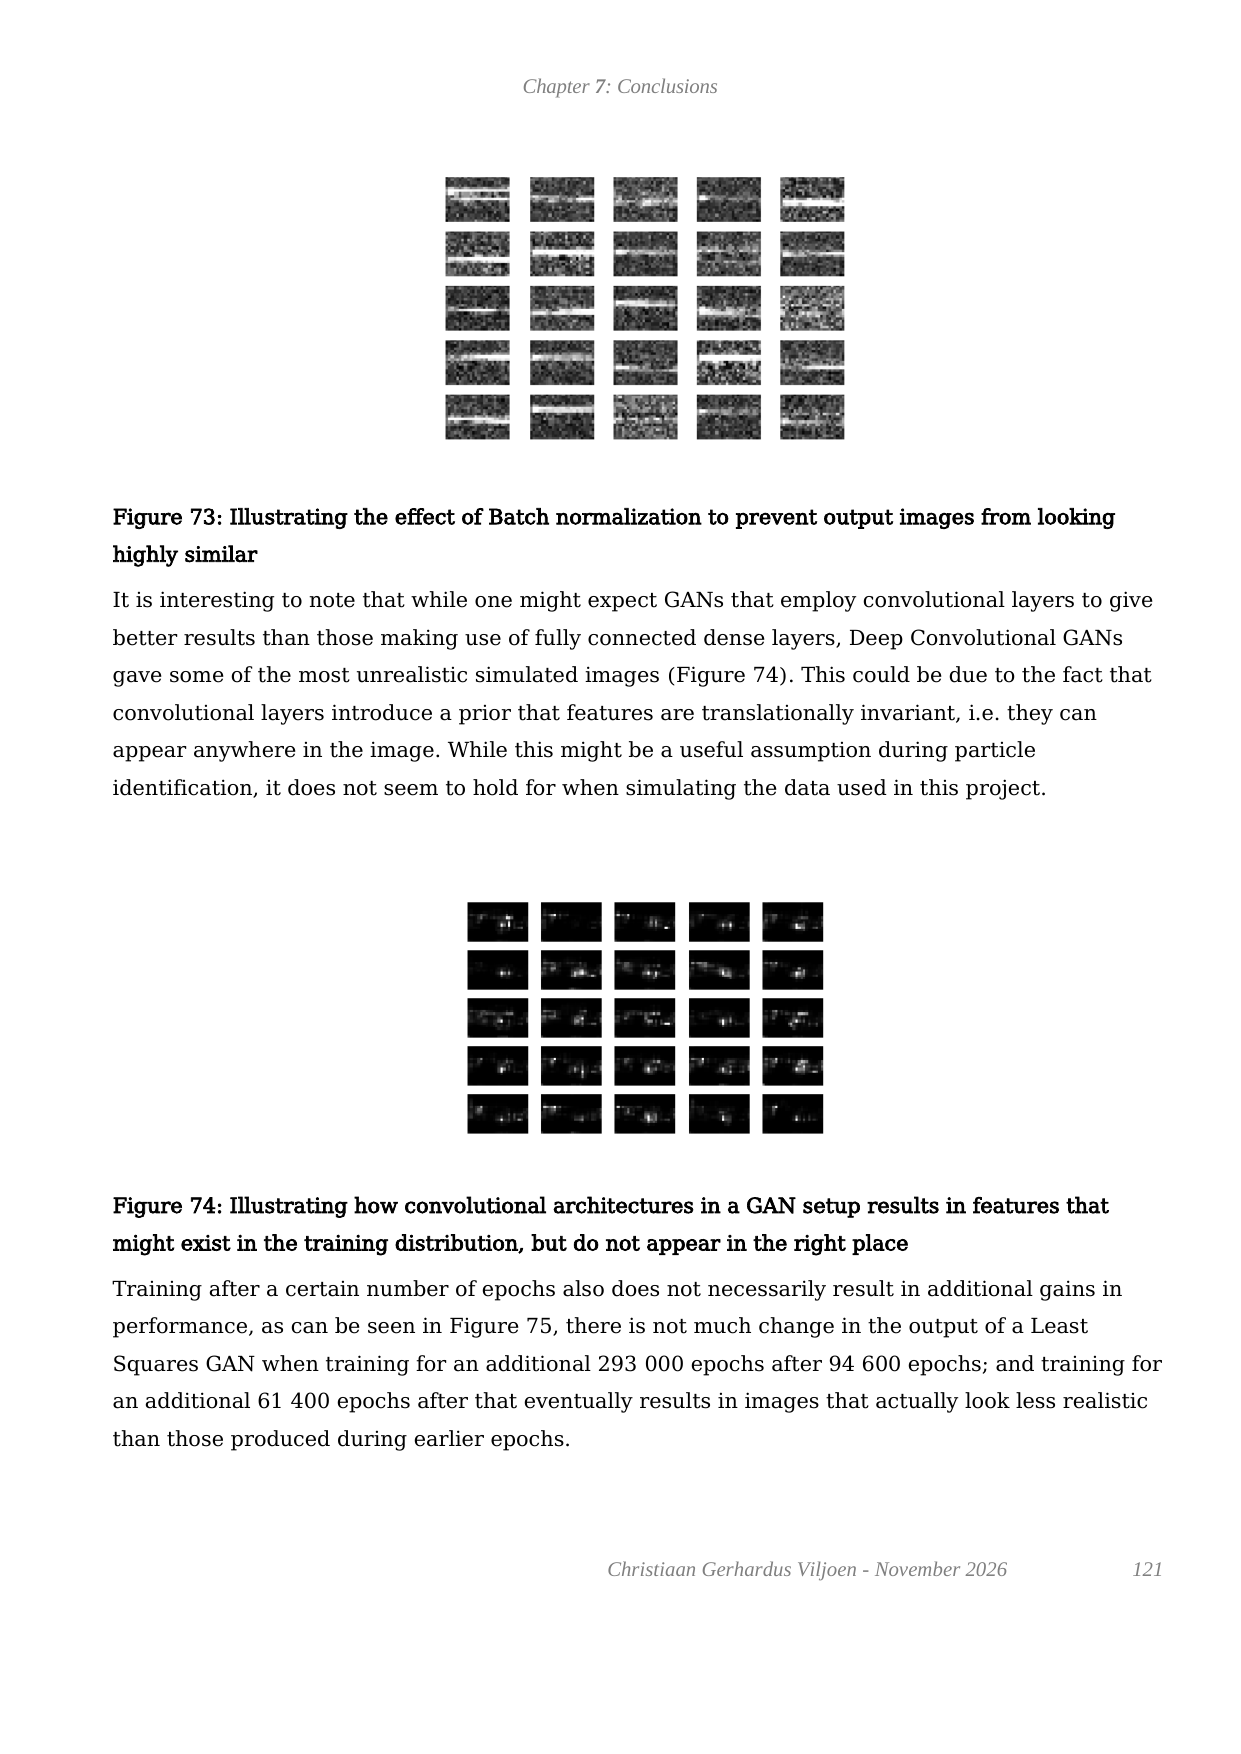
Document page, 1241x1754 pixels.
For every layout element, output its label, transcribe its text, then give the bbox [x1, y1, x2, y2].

picture [378, 135, 900, 483]
text Figure 74: Illustrating how convolutional architectures in a GAN setup results in features that might exist in the training distribution, but do not appear in the right place [112, 1192, 1165, 1255]
text It is interesting to note that while one might expect GANs that employ convolutional layers to give better results than those making use of fully connected dense layers, Deep Convolutional GANs gave some of the most unrealistic simulated images (Figure 74). This could be due to the fact that convolutional layers introduce a prior that features are translationally invariant, i.e. they can appear anywhere in the image. While this might be a useful assumption during particle identification, it does not seem to hold for when simulating the data used in this project. [112, 587, 1165, 799]
picture [409, 866, 868, 1172]
text Figure 73: Illustrating the effect of Batch normalization to prevent output images from looking highly similar [112, 503, 1165, 566]
text Training after a certain number of epochs also does not necessarily result in additional gains in performance, as can be seen in Figure 75, there is not much change in the output of a Least Squares GAN when training for an additional 293 000 epochs after 94 600 epochs; and training for an additional 61 400 epochs after that eventually results in images that actually look less realistic than those produced during earlier epochs. [112, 1276, 1165, 1451]
